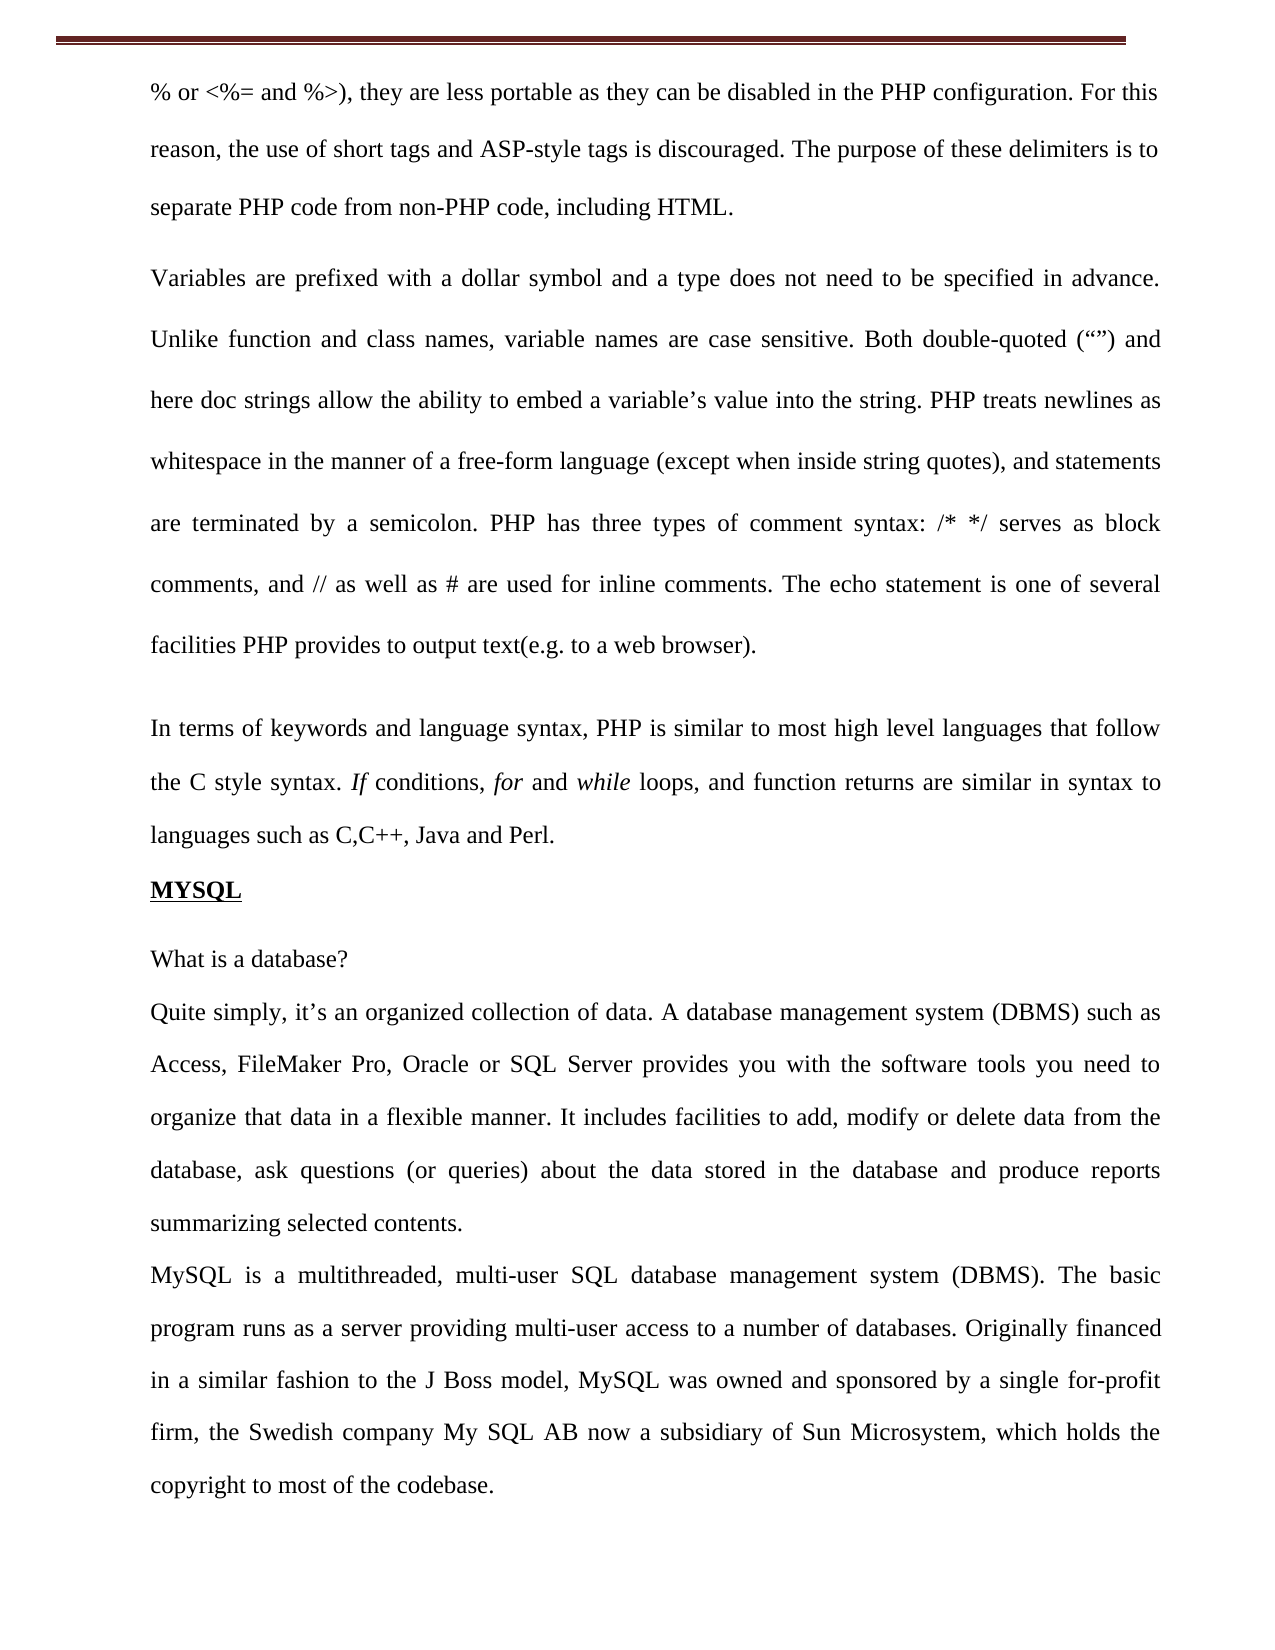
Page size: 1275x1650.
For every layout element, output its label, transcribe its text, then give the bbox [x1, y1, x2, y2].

text What is a database? [150, 944, 1183, 972]
text Variables are prefixed with a dollar symbol and a type does not need to be specified in advance. Unlike function and class names, variable names are case sensitive. Both double-quoted (“”) and here doc strings allow the ability to embed a variable’s value into the string. PHP treats newlines as whitespace in the manner of a free-form language (except when inside string quotes), and statements are terminated by a semicolon. PHP has three types of comment syntax: /* */ serves as block comments, and // as well as # are used for inline comments. The echo statement is one of several facilities PHP provides to output text(e.g. to a web browser). [150, 263, 1162, 659]
text % or <%= and %>), they are less portable as they can be disabled in the PHP configuration. For this reason, the use of short tags and ASP-style tags is discouraged. The purpose of these delimiters is to separate PHP code from non-PHP code, including HTML. [150, 77, 1161, 220]
text MYSQL [150, 874, 1183, 905]
text In terms of keywords and language syntax, PHP is similar to most high level languages that follow the C style syntax. If conditions, for and while loops, and function returns are similar in syntax to languages such as C,C++, Java and Perl. [150, 713, 1162, 849]
text MySQL is a multithreaded, multi-user SQL database management system (DBMS). The basic program runs as a server providing multi-user access to a number of databases. Originally financed in a similar fashion to the J Boss model, MySQL was owned and sponsored by a single for-profit firm, the Swedish company My SQL AB now a subsidiary of Sun Microsystem, which holds the copyright to most of the codebase. [150, 1261, 1162, 1498]
text Quite simply, it’s an organized collection of data. A database management system (DBMS) such as Access, FileMaker Pro, Oracle or SQL Server provides you with the software tools you need to organize that data in a flexible manner. It includes facilities to add, modify or delete data from the database, ask questions (or queries) about the data stored in the database and produce reports summarizing selected contents. [150, 997, 1162, 1237]
